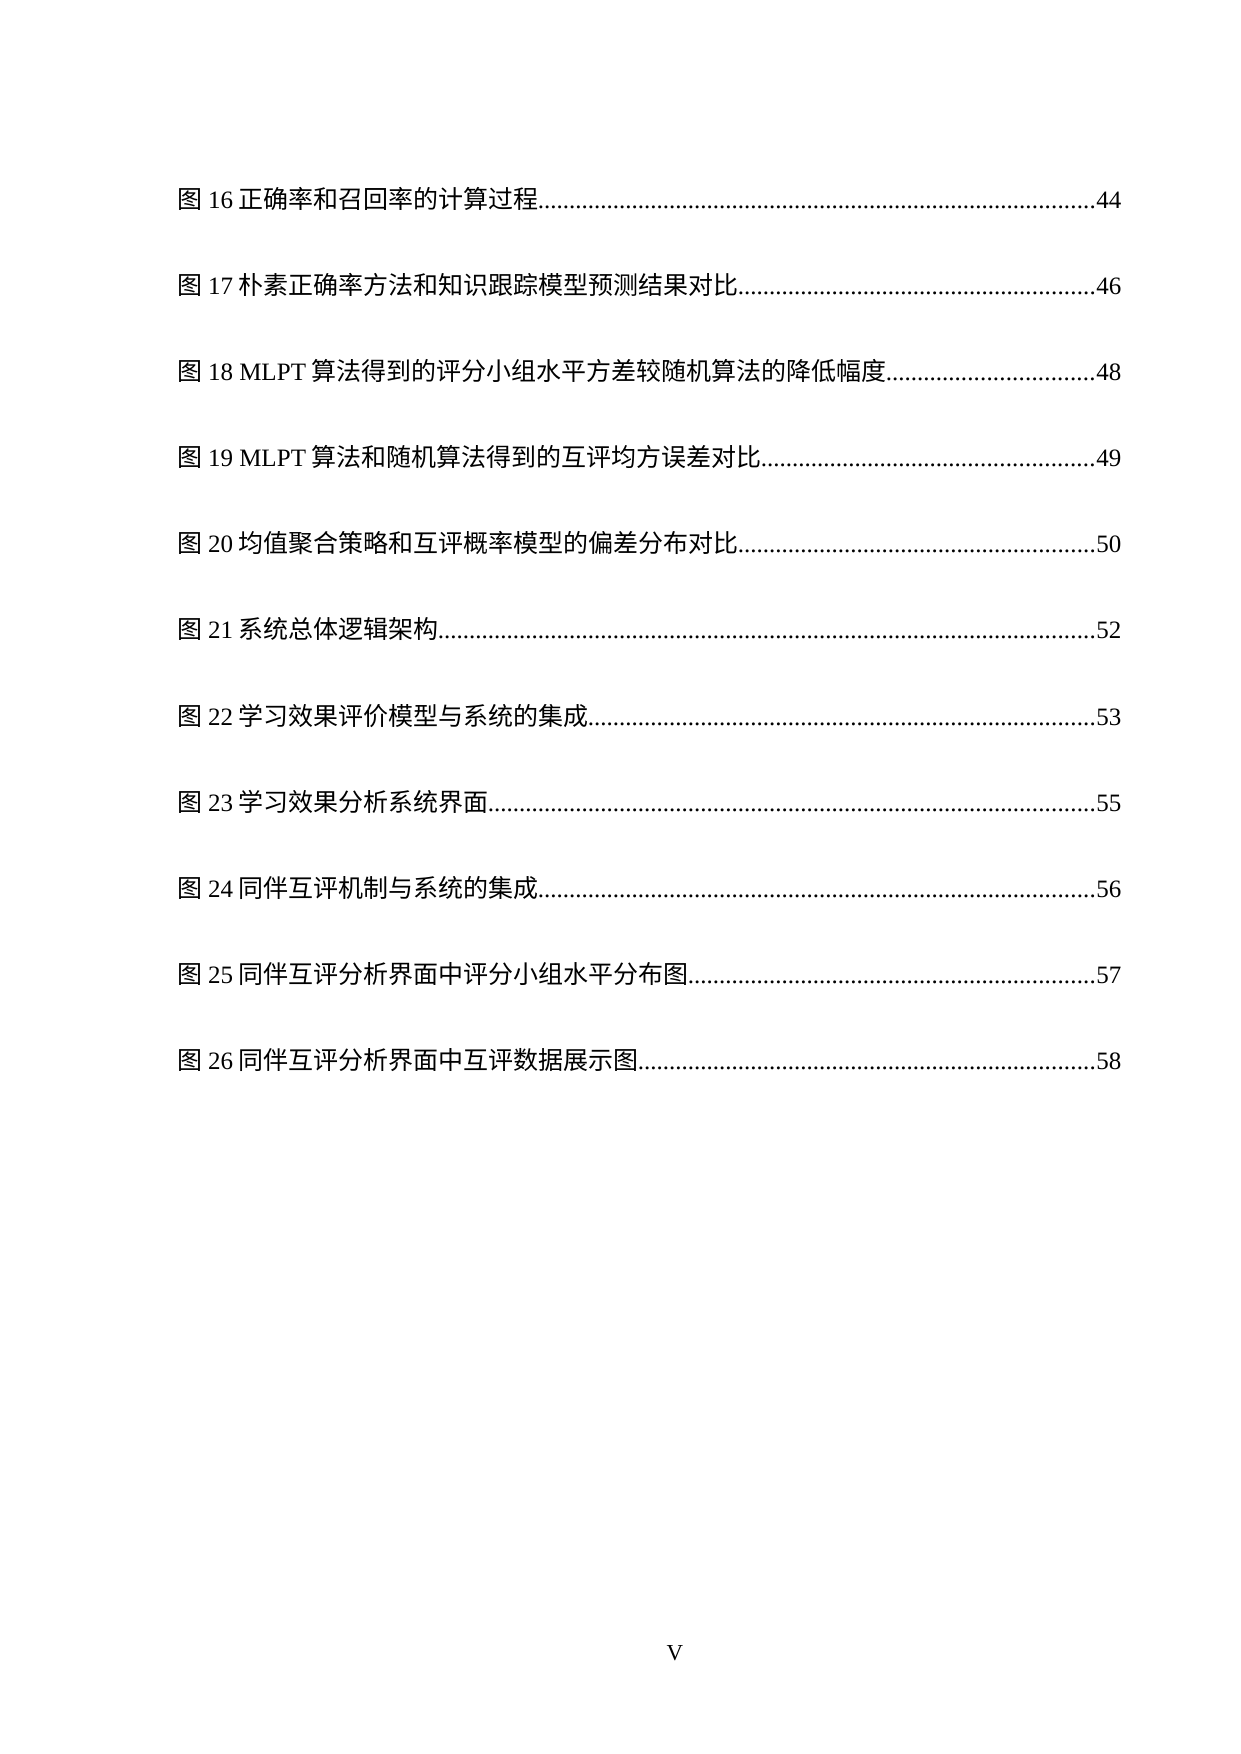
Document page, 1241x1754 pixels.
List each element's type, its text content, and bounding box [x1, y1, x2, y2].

text 图 21系统总体逻辑架构 52 [177, 594, 1122, 662]
text 图 17朴素正确率方法和知识跟踪模型预测结果对比 46 [177, 250, 1122, 318]
text 图 18 MLPT算法得到的评分小组水平方差较随机算法的降低幅度 48 [177, 336, 1122, 404]
text 图 26同伴互评分析界面中互评数据展示图 58 [177, 1024, 1122, 1092]
text 图 16正确率和召回率的计算过程 44 [177, 164, 1122, 232]
text 图 24同伴互评机制与系统的集成 56 [177, 852, 1122, 920]
text 图 23学习效果分析系统界面 55 [177, 766, 1122, 834]
text 图 22学习效果评价模型与系统的集成 53 [177, 680, 1122, 748]
text 图 19 MLPT算法和随机算法得到的互评均方误差对比 49 [177, 422, 1122, 490]
text 图 25同伴互评分析界面中评分小组水平分布图 57 [177, 938, 1122, 1006]
text 图 20均值聚合策略和互评概率模型的偏差分布对比 50 [177, 508, 1122, 576]
